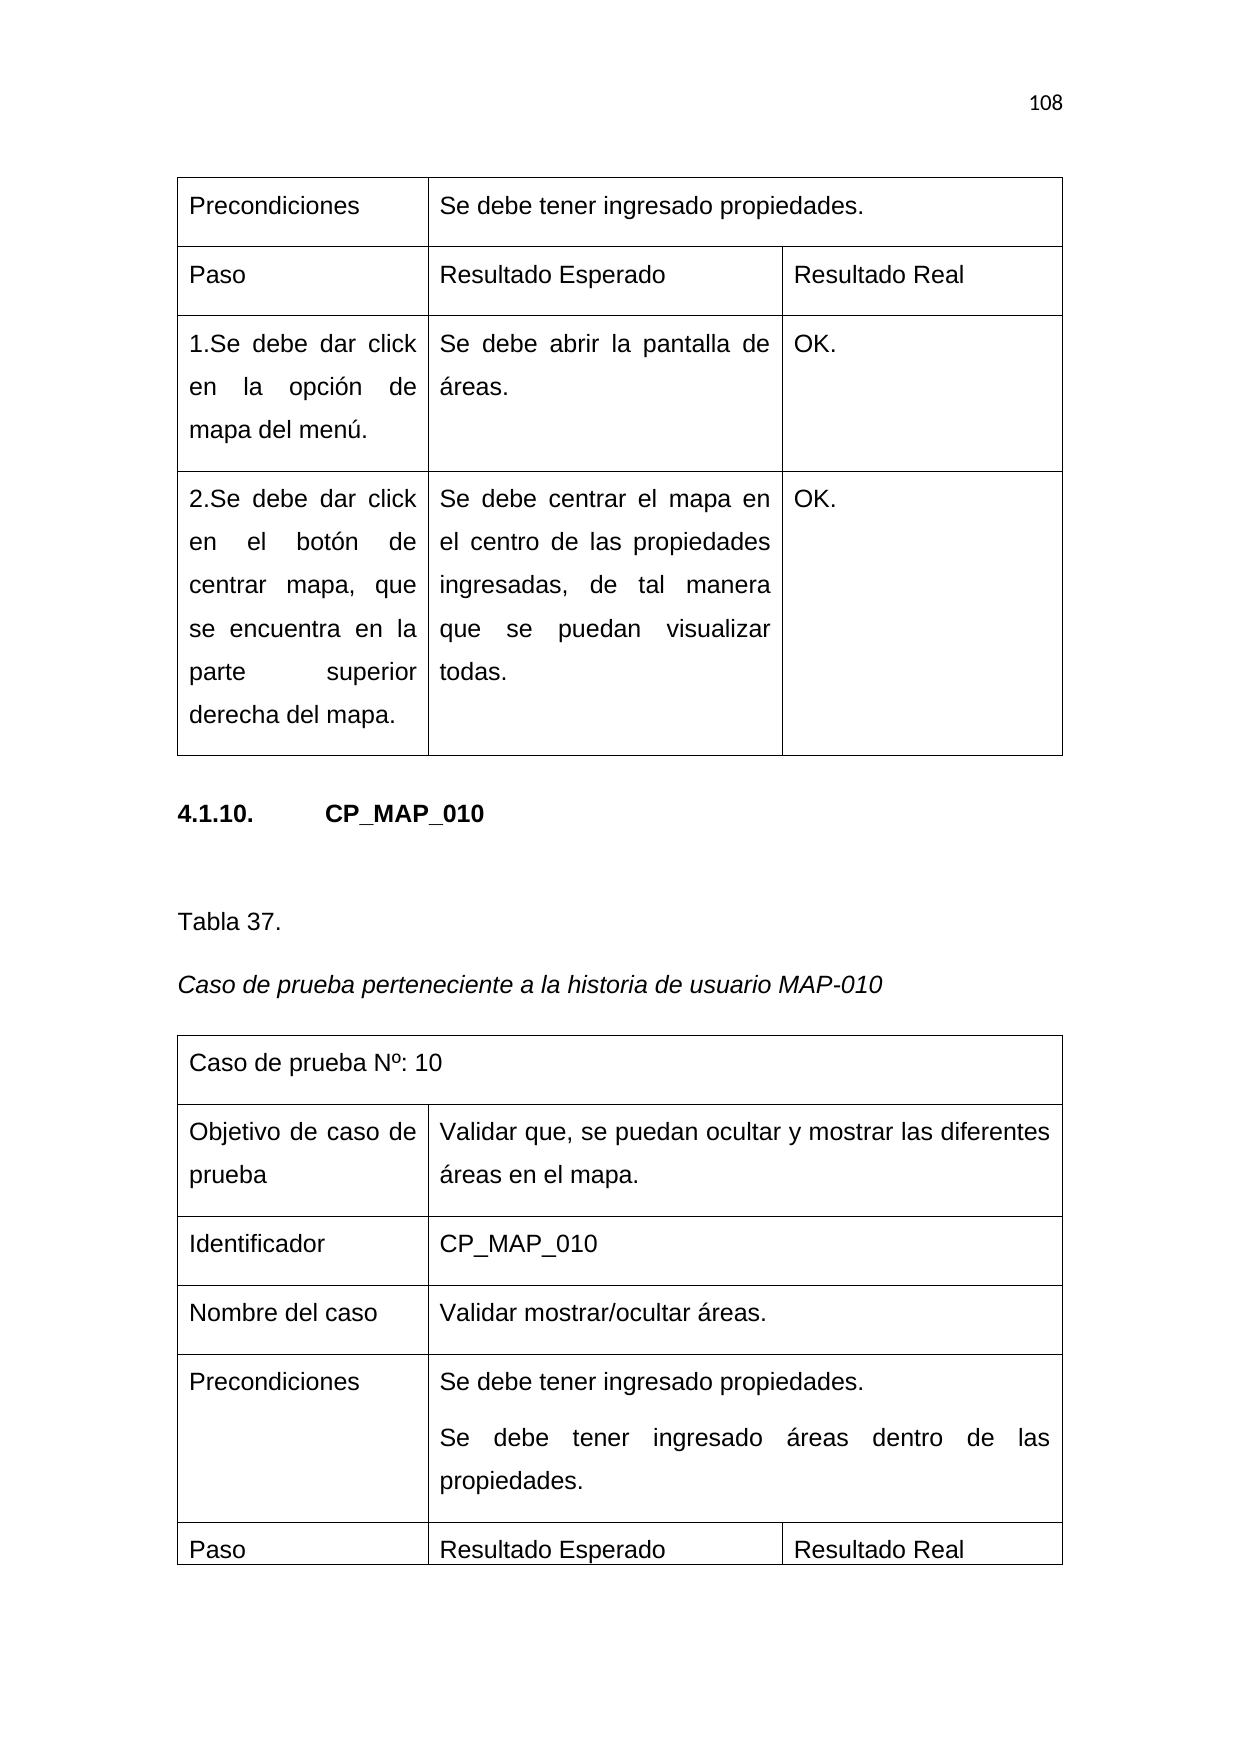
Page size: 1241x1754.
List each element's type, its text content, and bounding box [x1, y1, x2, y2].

text Caso de prueba perteneciente a la historia de usuario MAP-010. [177, 971, 1063, 999]
table_cell CP_MAP_010 [429, 1217, 1062, 1285]
table_cell Paso [178, 247, 428, 315]
table_cell OK. [783, 472, 1062, 755]
table_cell Resultado Real [783, 1523, 1062, 1564]
table_cell 1.Se debe dar click en la opción de mapa del menú. [178, 316, 428, 471]
table_cell Validar mostrar/ocultar áreas. [429, 1286, 1062, 1354]
table_cell Validar que, se puedan ocultar y mostrar las diferentes áreas en el mapa. [429, 1105, 1062, 1216]
table_cell Nombre del caso [178, 1286, 428, 1354]
table_cell Precondiciones [178, 178, 428, 246]
text Tabla 37. [177, 907, 1063, 935]
table_cell Se debe tener ingresado propiedades. [429, 178, 1062, 246]
table_cell Objetivo de caso de prueba [178, 1105, 428, 1216]
table_cell Resultado Esperado [429, 247, 782, 315]
table_cell Se debe centrar el mapa en el centro de las propiedades ingresadas, de tal manera que se puedan visualizar todas. [429, 472, 782, 755]
table_cell Resultado Real [783, 247, 1062, 315]
table_cell OK. [783, 316, 1062, 471]
table_cell 2.Se debe dar click en el botón de centrar mapa, que se encuentra en la parte superior derecha del mapa. [178, 472, 428, 755]
table_cell Resultado Esperado [429, 1523, 782, 1564]
table_cell Precondiciones [178, 1355, 428, 1522]
table_cell Se debe tener ingresado propiedades. Se debe tener ingresado áreas dentro de las propiedades. [429, 1355, 1062, 1522]
table_cell Paso [178, 1523, 428, 1564]
table_header Caso de prueba Nº: 10 [178, 1036, 1062, 1103]
table_cell Identificador [178, 1217, 428, 1285]
subtitle CP_MAP_010 [177, 799, 1063, 828]
table_cell Se debe abrir la pantalla de áreas. [429, 316, 782, 471]
